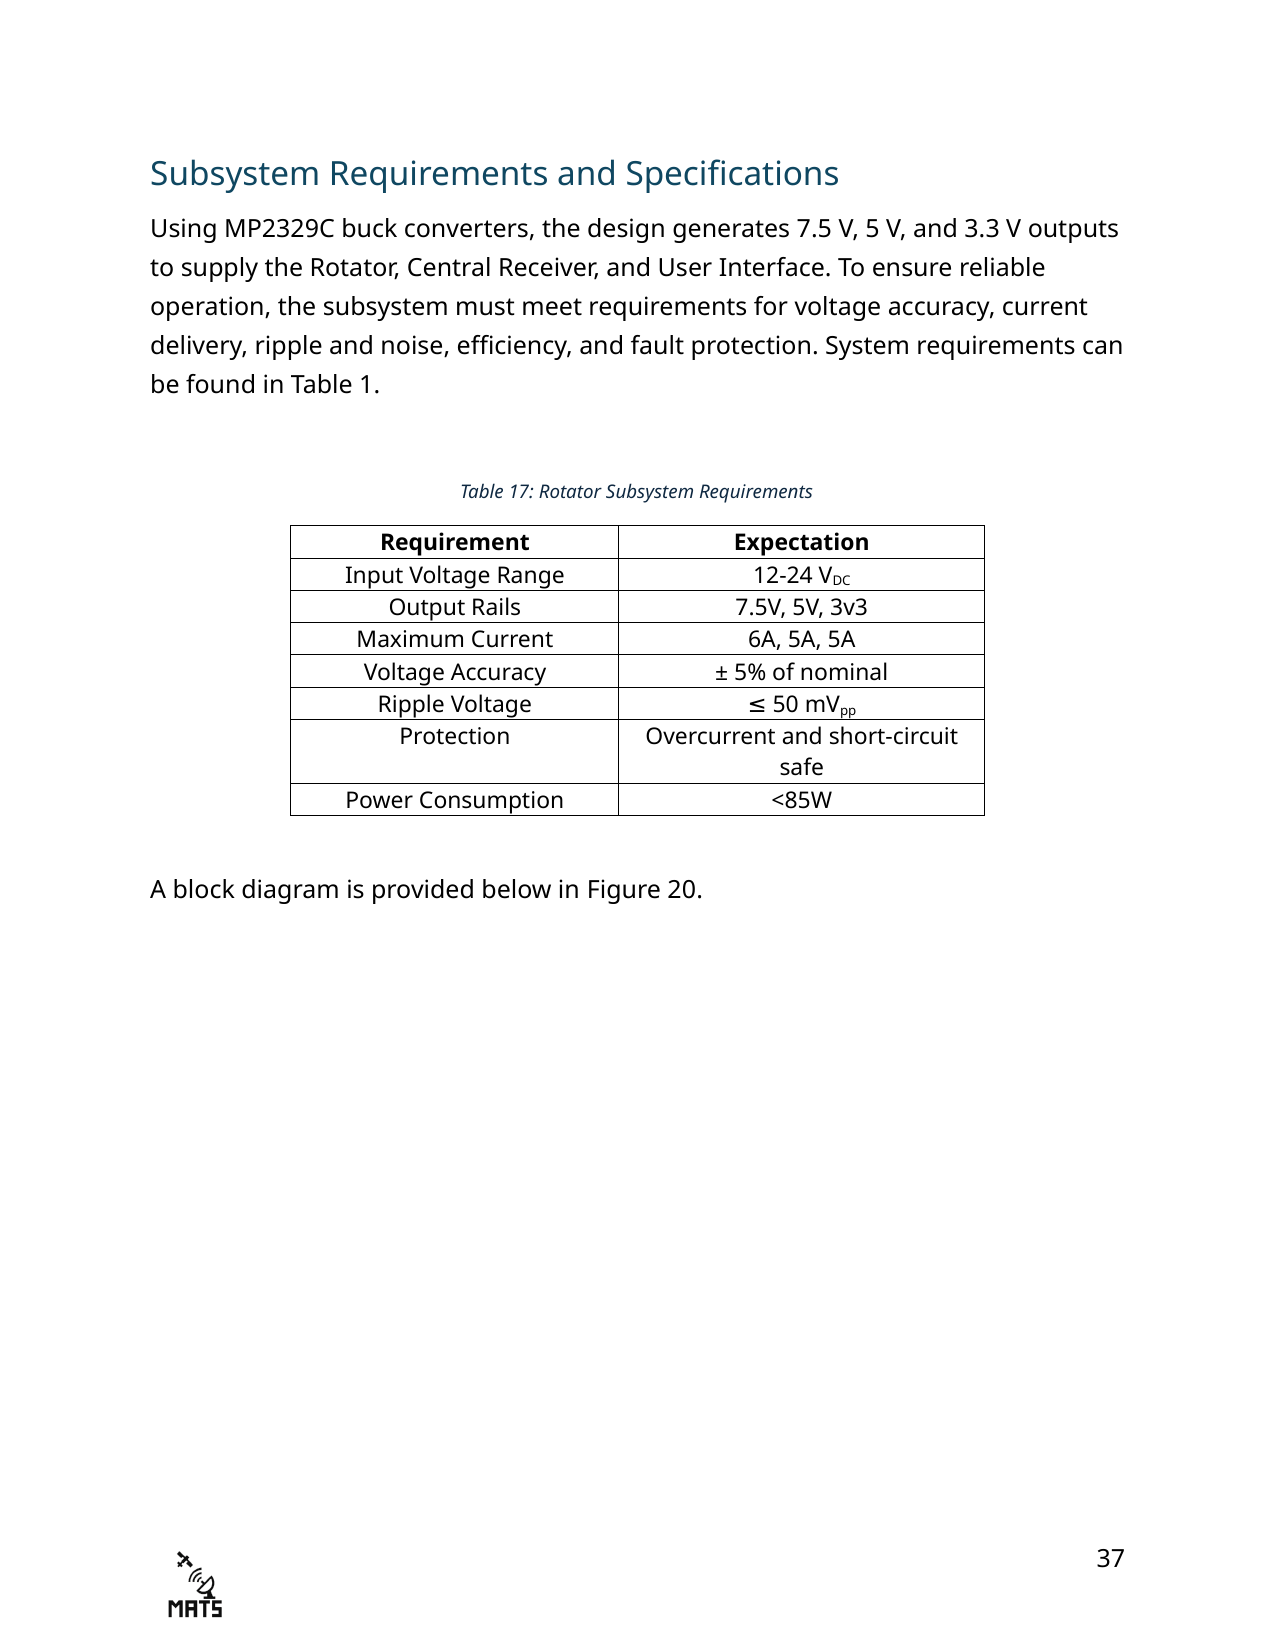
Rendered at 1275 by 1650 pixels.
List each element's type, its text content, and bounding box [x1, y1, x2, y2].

text Table 17: Rotator Subsystem Requirements [150, 479, 1125, 504]
table_cell ± 5% of nominal [619, 655, 984, 687]
table_header Expectation [619, 526, 984, 557]
table_cell Output Rails [291, 591, 618, 622]
table_header Requirement [291, 526, 618, 557]
table_cell 12-24 VDC [619, 559, 984, 590]
table_cell 6A, 5A, 5A [619, 623, 984, 654]
text A block diagram is provided below in Figure 20. [150, 872, 1125, 906]
picture [150, 1542, 240, 1632]
table_cell Overcurrent and short-circuit safe [619, 720, 984, 782]
table_cell Ripple Voltage [291, 688, 618, 719]
table_cell 7.5V, 5V, 3v3 [619, 591, 984, 622]
table_cell Voltage Accuracy [291, 655, 618, 687]
text Using MP2329C buck converters, the design generates 7.5 V, 5 V, and 3.3 V outputs to supply the Rotator, Central Receiver, and User Interface. To ensure reliable operation, the subsystem must meet requirements for voltage accuracy, current delivery, ripple and noise, efficiency, and fault protection. System requirements can be found in Table 1. [150, 211, 1125, 401]
subtitle Subsystem Requirements and Specifications [150, 150, 1125, 195]
table_cell Power Consumption [291, 784, 618, 815]
table_cell Input Voltage Range [291, 559, 618, 590]
table_cell ≤ 50 mVpp [619, 688, 984, 719]
table_cell Protection [291, 720, 618, 782]
table_cell <85W [619, 784, 984, 815]
table_cell Maximum Current [291, 623, 618, 654]
